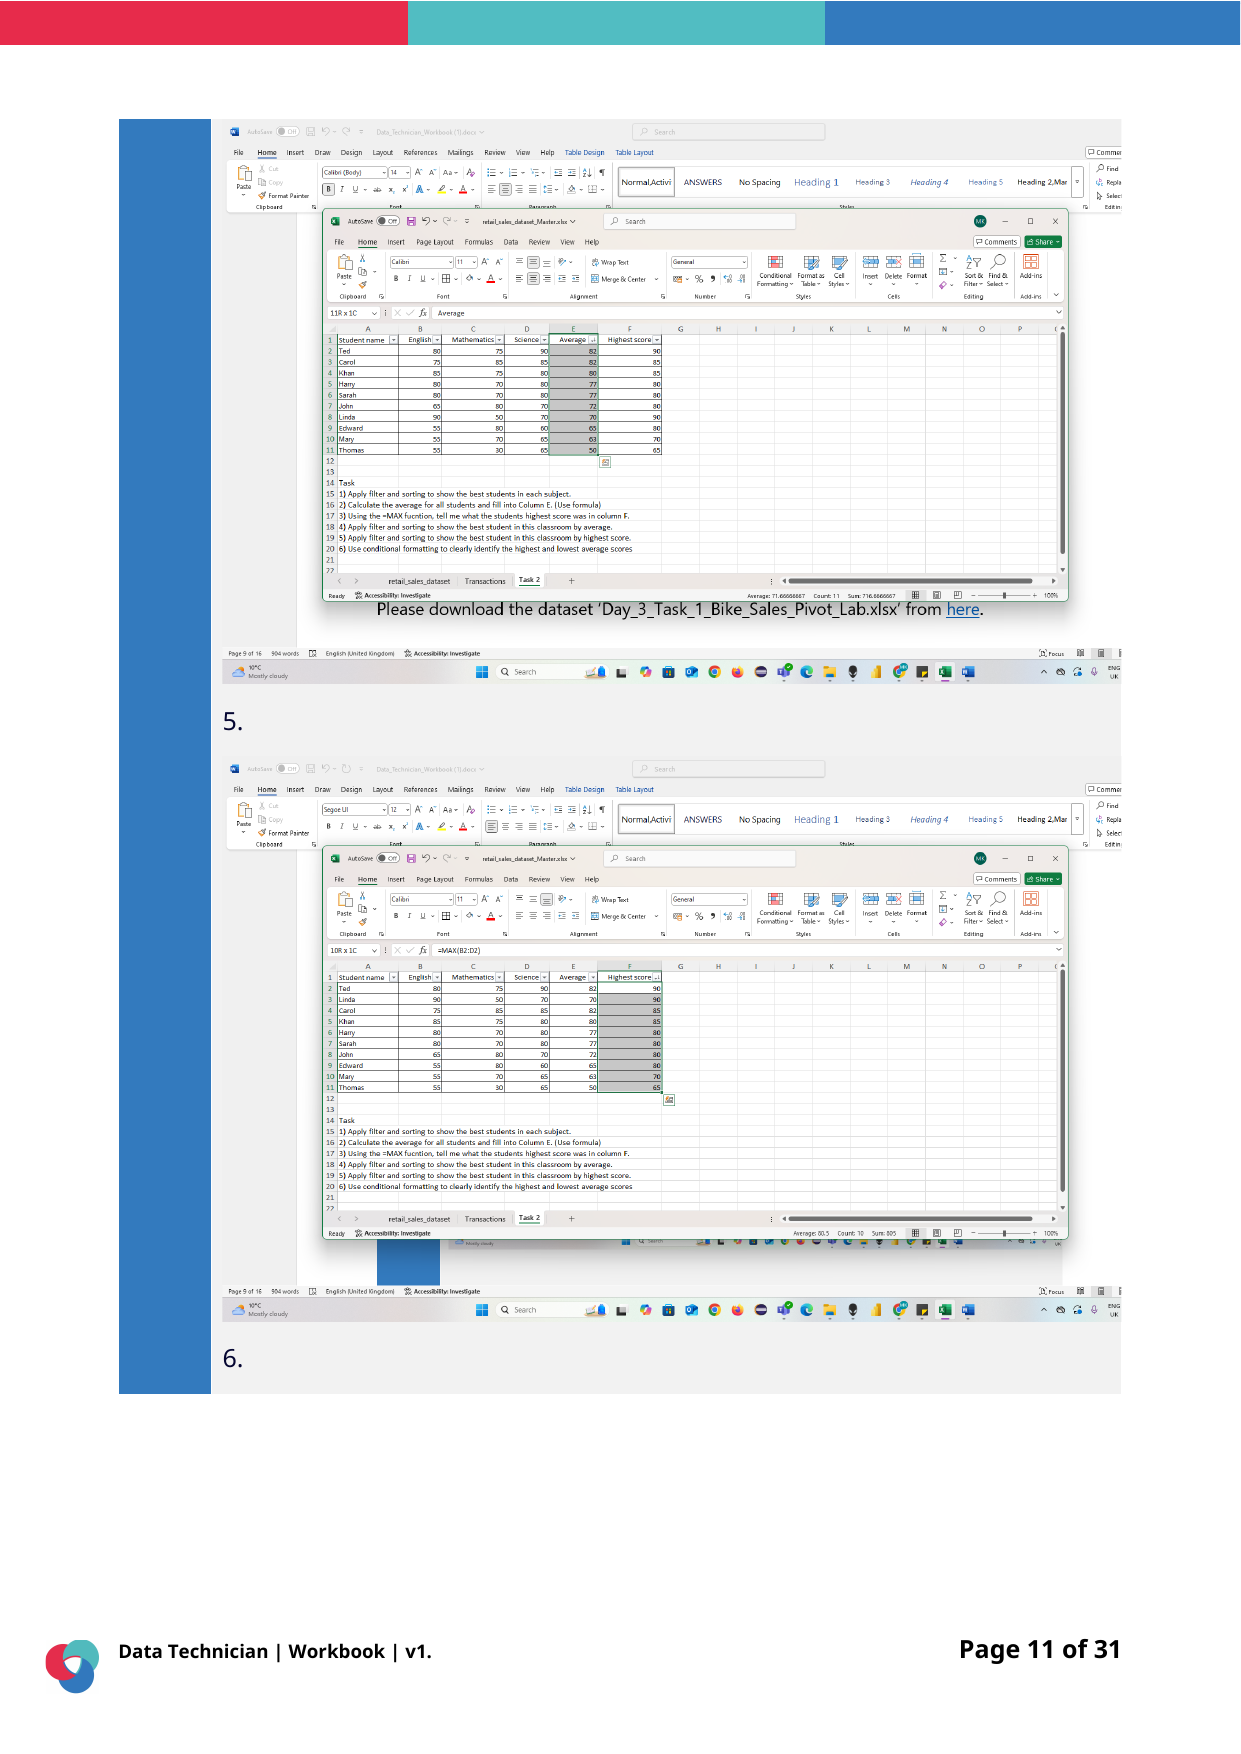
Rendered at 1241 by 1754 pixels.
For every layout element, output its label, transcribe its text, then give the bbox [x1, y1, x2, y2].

table_cell 4. 5. 6. [212, 119, 1121, 1394]
picture [222, 119, 1122, 684]
picture [222, 756, 1122, 1322]
picture [45, 1640, 100, 1694]
table_cell [119, 119, 211, 1394]
